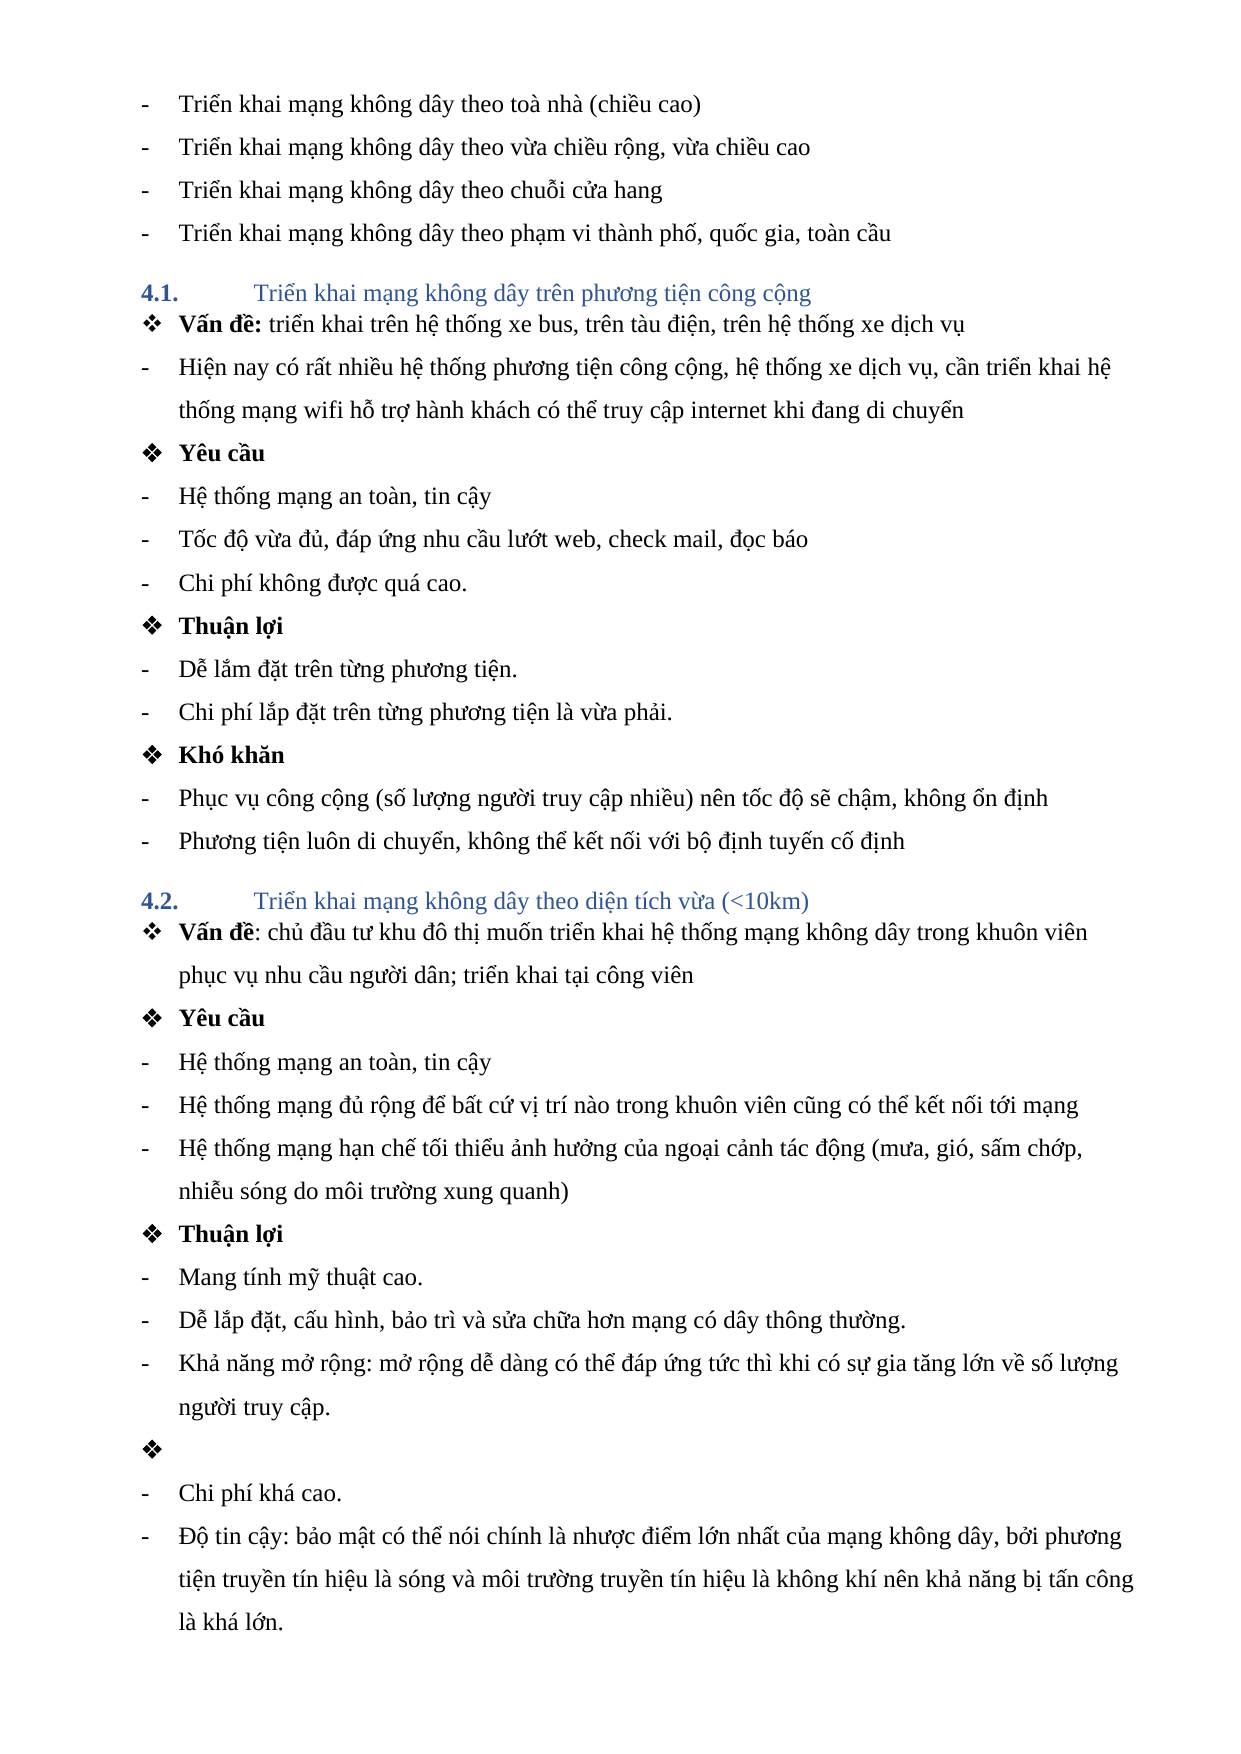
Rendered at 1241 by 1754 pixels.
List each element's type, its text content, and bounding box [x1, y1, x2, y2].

list Triển khai mạng không dây theo vừa chiều rộng, vừa chiều cao [141, 132, 1137, 161]
subtitle Triển khai mạng không dây theo diện tích vừa (<10km) [141, 886, 1137, 915]
list Hệ thống mạng hạn chế tối thiểu ảnh hưởng của ngoại cảnh tác động (mưa, gió, sấm chớp, nhiễu sóng do môi trường xung quanh) [141, 1133, 1137, 1205]
list Dễ lắp đặt, cấu hình, bảo trì và sửa chữa hơn mạng có dây thông thường. [141, 1305, 1137, 1334]
list Triển khai mạng không dây theo chuỗi cửa hang [141, 175, 1137, 204]
list Chi phí lắp đặt trên từng phương tiện là vừa phải. [141, 697, 1137, 726]
list Khó khăn [141, 740, 1137, 769]
list Thuận lợi [141, 611, 1137, 639]
list Triển khai mạng không dây theo toà nhà (chiều cao) [141, 89, 1137, 117]
list Hệ thống mạng an toàn, tin cậy [141, 1047, 1137, 1075]
list Chi phí không được quá cao. [141, 568, 1137, 596]
list Thuận lợi [141, 1219, 1137, 1248]
list Tốc độ vừa đủ, đáp ứng nhu cầu lướt web, check mail, đọc báo [141, 524, 1137, 553]
list Vấn đề: triển khai trên hệ thống xe bus, trên tàu điện, trên hệ thống xe dịch vụ [141, 309, 1137, 338]
list Vấn đề: chủ đầu tư khu đô thị muốn triển khai hệ thống mạng không dây trong khuôn viên phục vụ nhu cầu người dân; triển khai tại công viên [141, 917, 1137, 989]
list Phục vụ công cộng (số lượng người truy cập nhiều) nên tốc độ sẽ chậm, không ổn định [141, 783, 1137, 812]
list Mang tính mỹ thuật cao. [141, 1262, 1137, 1291]
list Hiện nay có rất nhiều hệ thống phương tiện công cộng, hệ thống xe dịch vụ, cần triển khai hệ thống mạng wifi hỗ trợ hành khách có thể truy cập internet khi đang di chuyển [141, 352, 1137, 424]
subtitle Triển khai mạng không dây trên phương tiện công cộng [141, 278, 1137, 307]
list Chi phí khá cao. [141, 1478, 1137, 1507]
list Phương tiện luôn di chuyển, không thể kết nối với bộ định tuyến cố định [141, 826, 1137, 855]
list Độ tin cậy: bảo mật có thể nói chính là nhược điểm lớn nhất của mạng không dây, bởi phương tiện truyền tín hiệu là sóng và môi trường truyền tín hiệu là không khí nên khả năng bị tấn công là khá lớn. [141, 1521, 1137, 1636]
list Yêu cầu [141, 438, 1137, 467]
list Hệ thống mạng an toàn, tin cậy [141, 481, 1137, 510]
list Hệ thống mạng đủ rộng để bất cứ vị trí nào trong khuôn viên cũng có thể kết nối tới mạng [141, 1090, 1137, 1118]
list Khả năng mở rộng: mở rộng dễ dàng có thể đáp ứng tức thì khi có sự gia tăng lớn về số lượng người truy cập. [141, 1348, 1137, 1420]
list Yêu cầu [141, 1003, 1137, 1032]
list Triển khai mạng không dây theo phạm vi thành phố, quốc gia, toàn cầu [141, 218, 1137, 247]
list Dễ lắm đặt trên từng phương tiện. [141, 654, 1137, 683]
